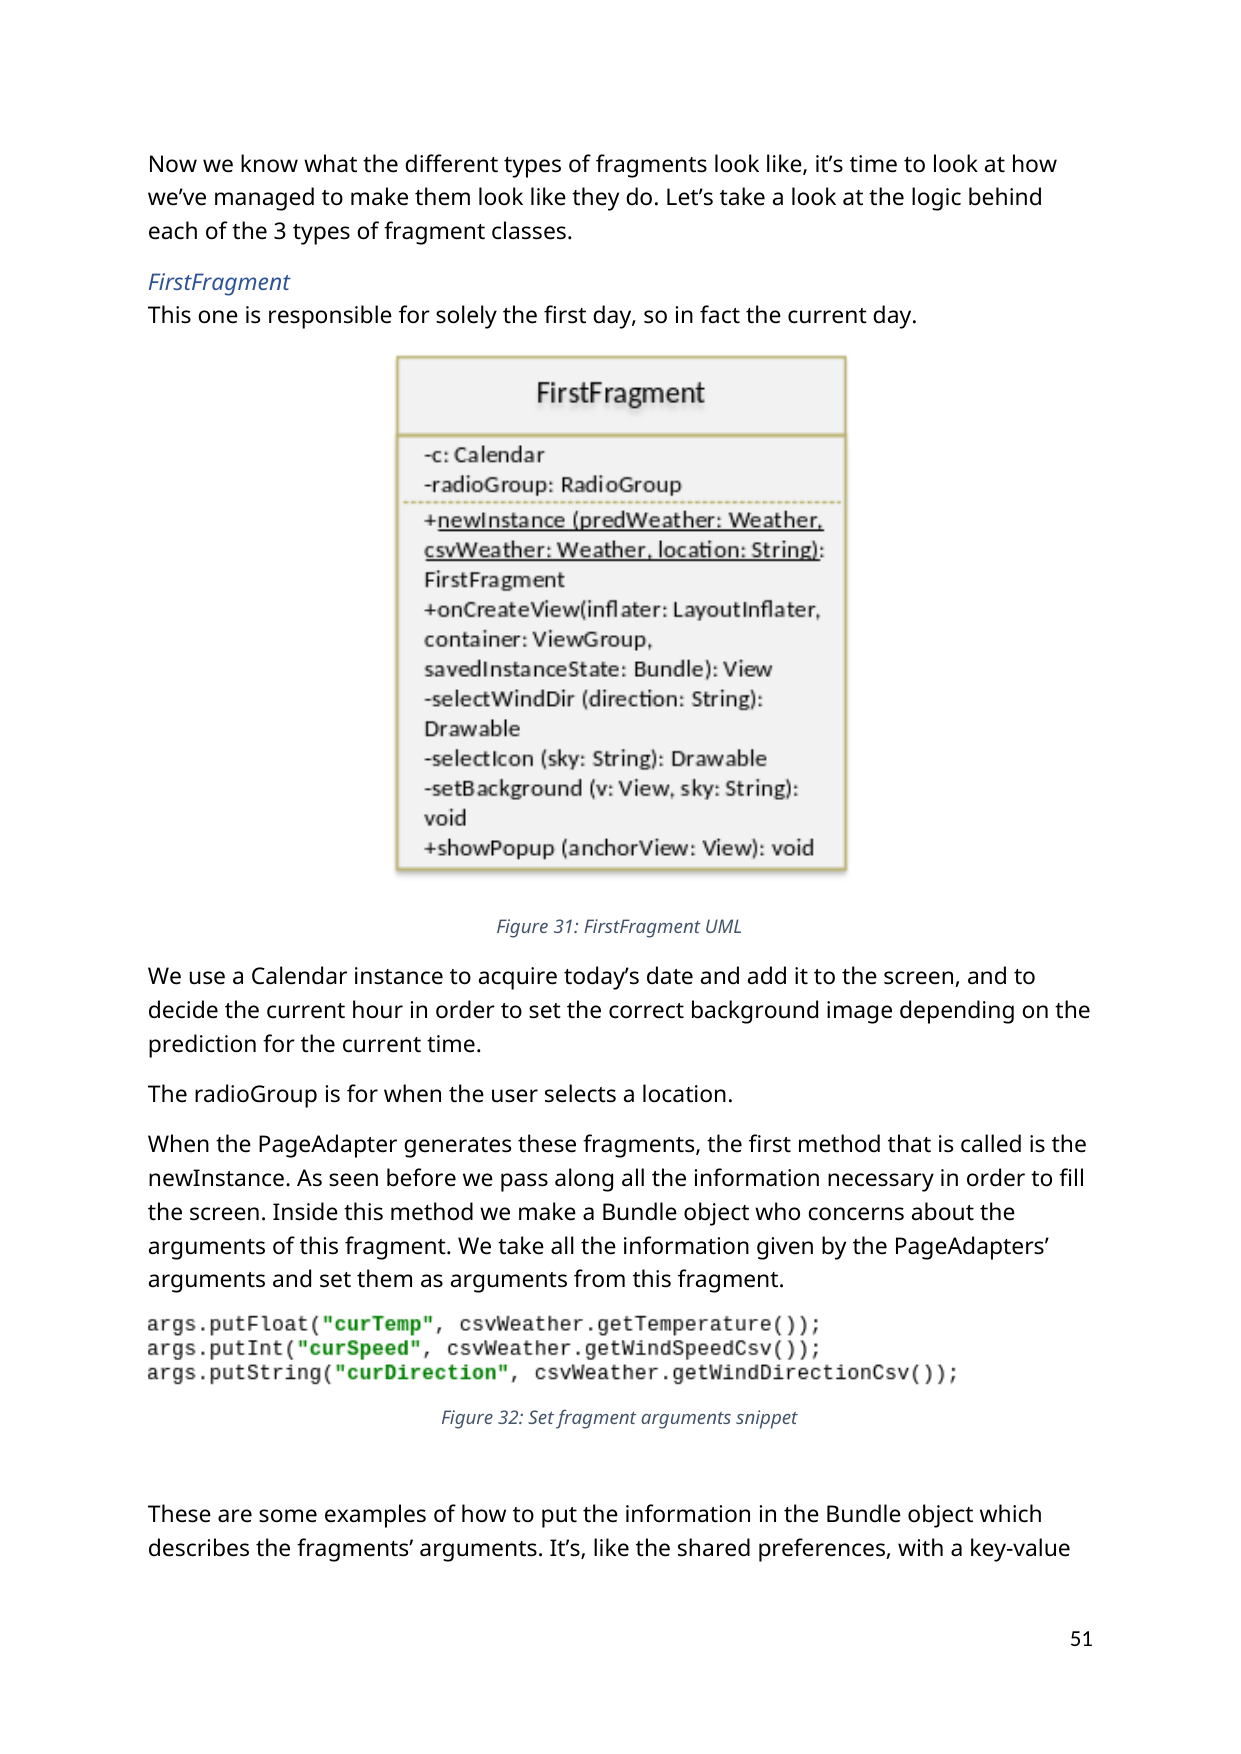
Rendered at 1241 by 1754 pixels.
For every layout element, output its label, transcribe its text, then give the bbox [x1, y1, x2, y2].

subtitle FirstFragment [148, 266, 1093, 297]
text When the PageAdapter generates these fragments, the first method that is called is the newInstance. As seen before we pass along all the information necessary in order to fill the screen. Inside this method we make a Bundle object who concerns about the arguments of this fragment. We take all the information given by the PageAdapters’ arguments and set them as arguments from this fragment. [148, 1128, 1093, 1295]
text We use a Calendar instance to acquire today’s date and add it to the screen, and to decide the current hour in order to set the correct background image depending on the prediction for the current time. [148, 960, 1093, 1059]
text This one is responsible for solely the first day, so in fact the current day. [148, 299, 1093, 331]
text Figure 32: Set fragment arguments snippet [148, 1404, 1093, 1430]
text Now we know what the different types of fragments look like, it’s time to look at how we’ve managed to make them look like they do. Let’s take a look at the logic behind each of the 3 types of fragment classes. [148, 148, 1093, 246]
text The radioGroup is for when the user selects a location. [148, 1078, 1093, 1109]
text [148, 1498, 1093, 1563]
text Figure 31: FirstFragment UML [148, 914, 1093, 939]
